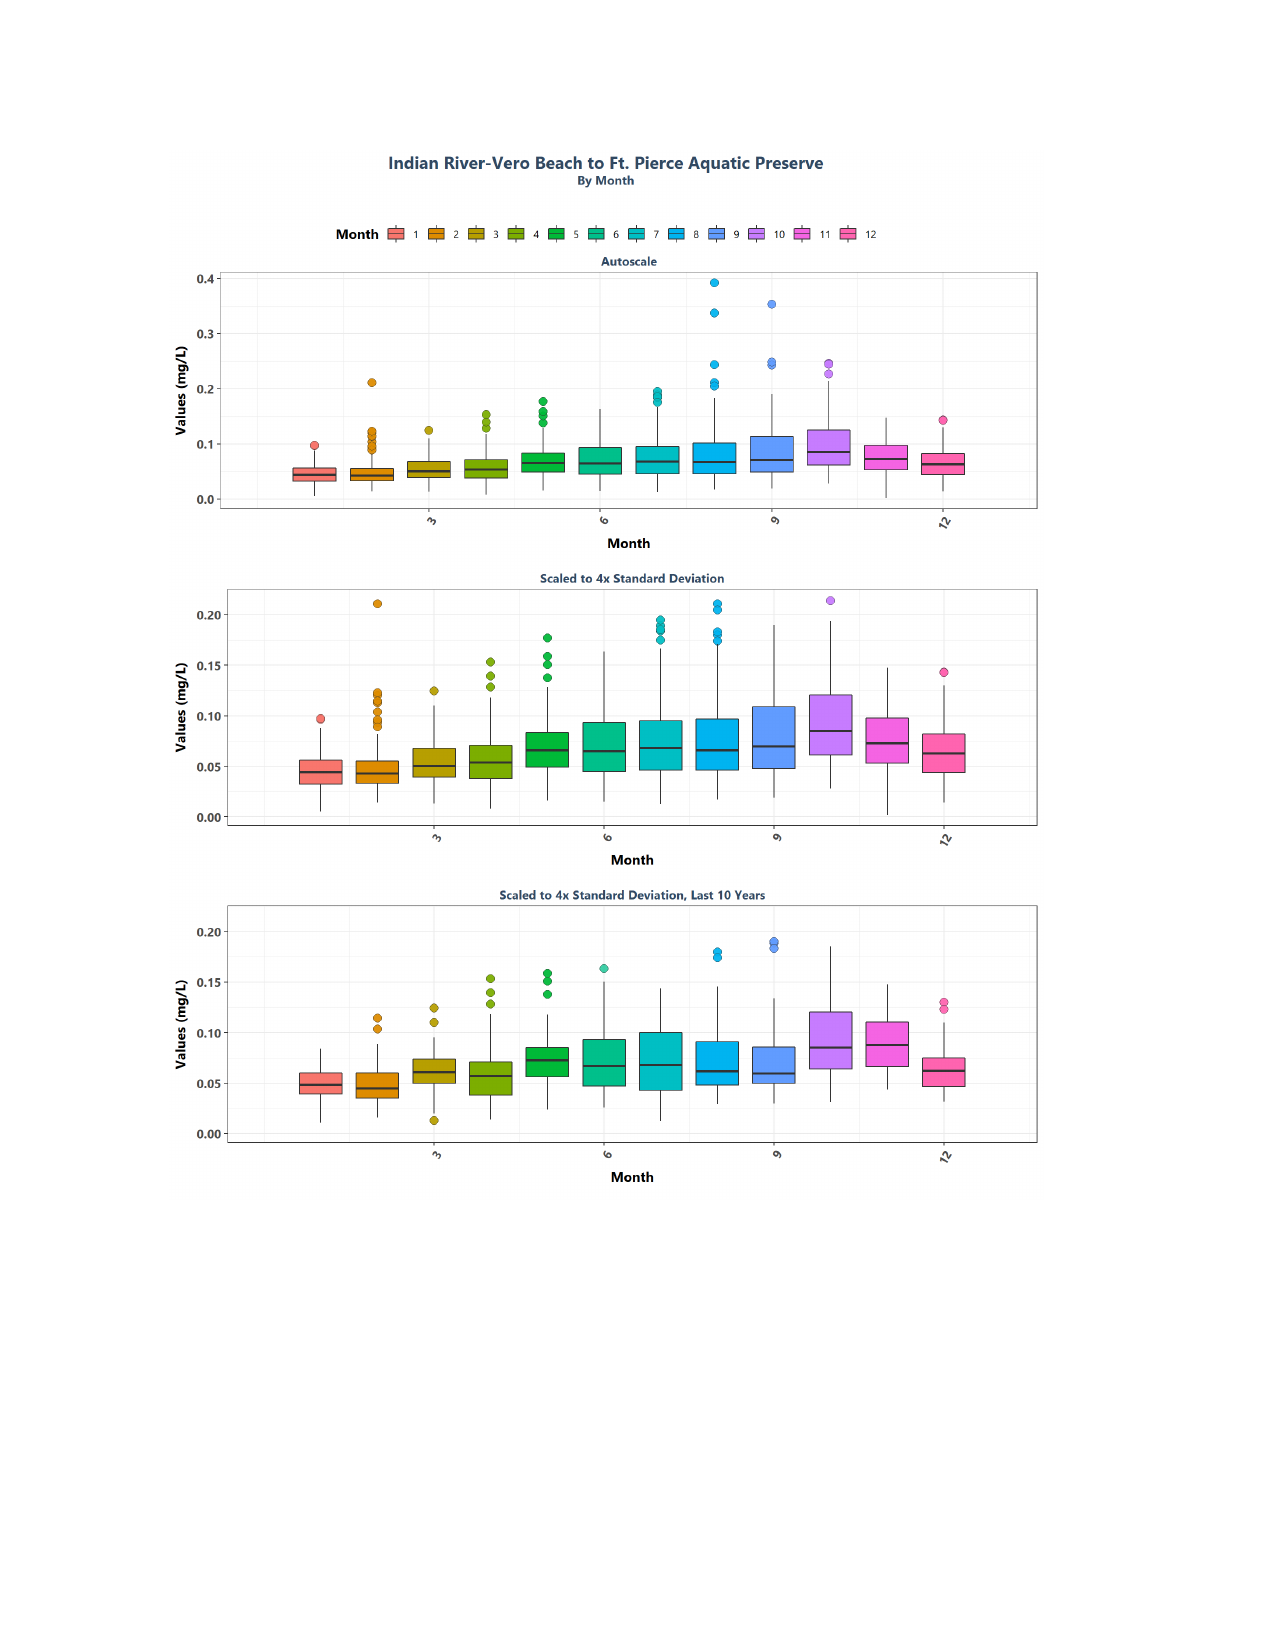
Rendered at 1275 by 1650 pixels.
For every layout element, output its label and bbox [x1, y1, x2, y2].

picture [168, 150, 1044, 1200]
